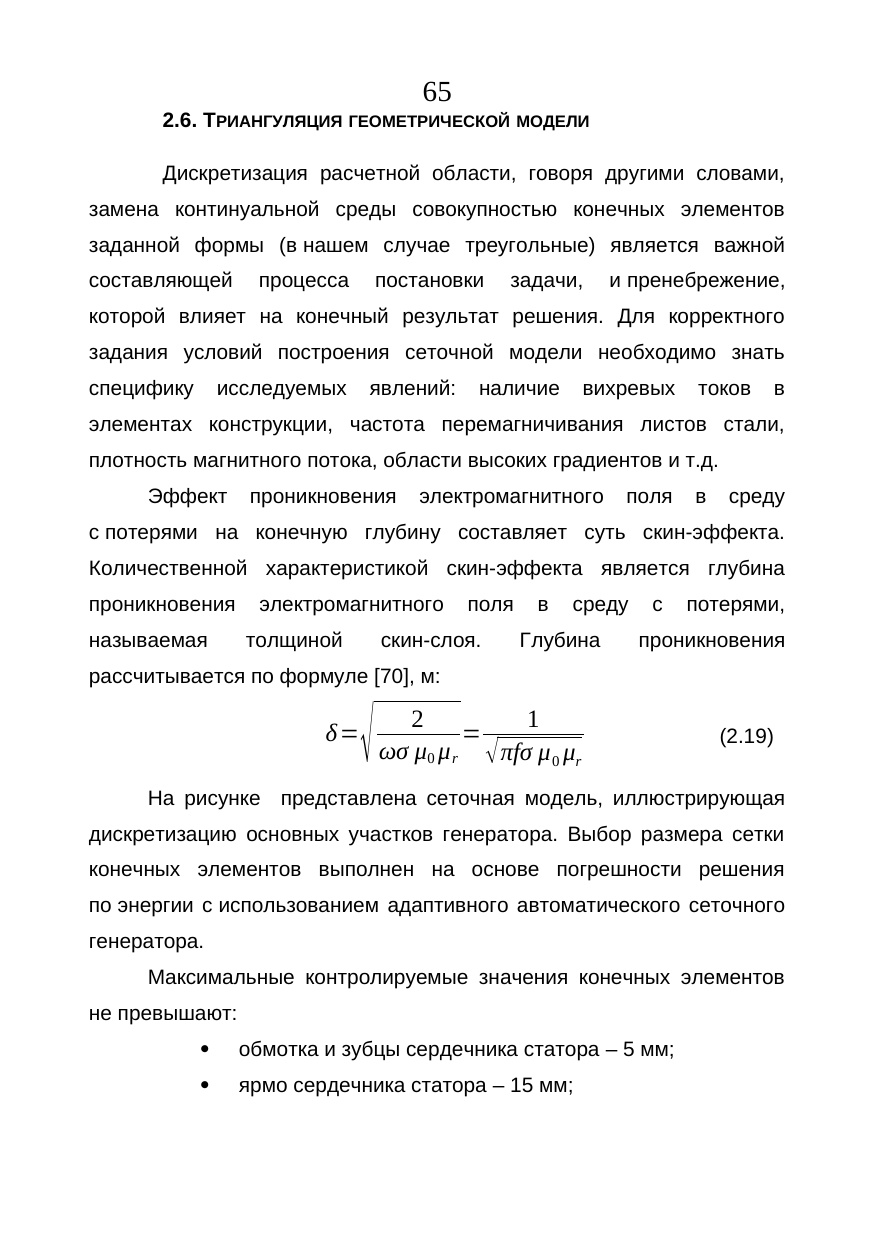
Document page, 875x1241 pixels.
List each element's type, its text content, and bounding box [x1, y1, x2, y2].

list ярмо сердечника статора – 15 мм; [201, 1073, 785, 1097]
table_header [89, 700, 708, 785]
table_header (2.19) [708, 700, 785, 785]
text Дискретизация расчетной области, говоря другими словами, замена континуальной среды совокупностью конечных элементов заданной формы (в нашем случае треугольные) является важной составляющей процесса постановки задачи, и пренебрежение, которой влияет на конечный результат решения. Для корректного задания условий построения сеточной модели необходимо знать специфику исследуемых явлений: наличие вихревых токов в элементах конструкции, частота перемагничивания листов стали, плотность магнитного потока, области высоких градиентов и т.д. [89, 161, 785, 472]
text Максимальные контролируемые значения конечных элементов не превышают: [89, 965, 785, 1025]
text Эффект проникновения электромагнитного поля в среду с потерями на конечную глубину составляет суть скин-эффекта. Количественной характеристикой скин-эффекта является глубина проникновения электромагнитного поля в среду с потерями, называемая толщиной скин-слоя. Глубина проникновения рассчитывается по формуле [70], м: [89, 484, 785, 688]
subtitle 2.6. Триангуляция геометрической модели [162, 107, 662, 131]
list обмотка и зубцы сердечника статора – 5 мм; [201, 1037, 785, 1061]
text На рисунке 21 представлена сеточная модель, иллюстрирующая дискретизацию основных участков генератора. Выбор размера сетки конечных элементов выполнен на основе погрешности решения по энергии с использованием адаптивного автоматического сеточного генератора. [89, 785, 785, 953]
